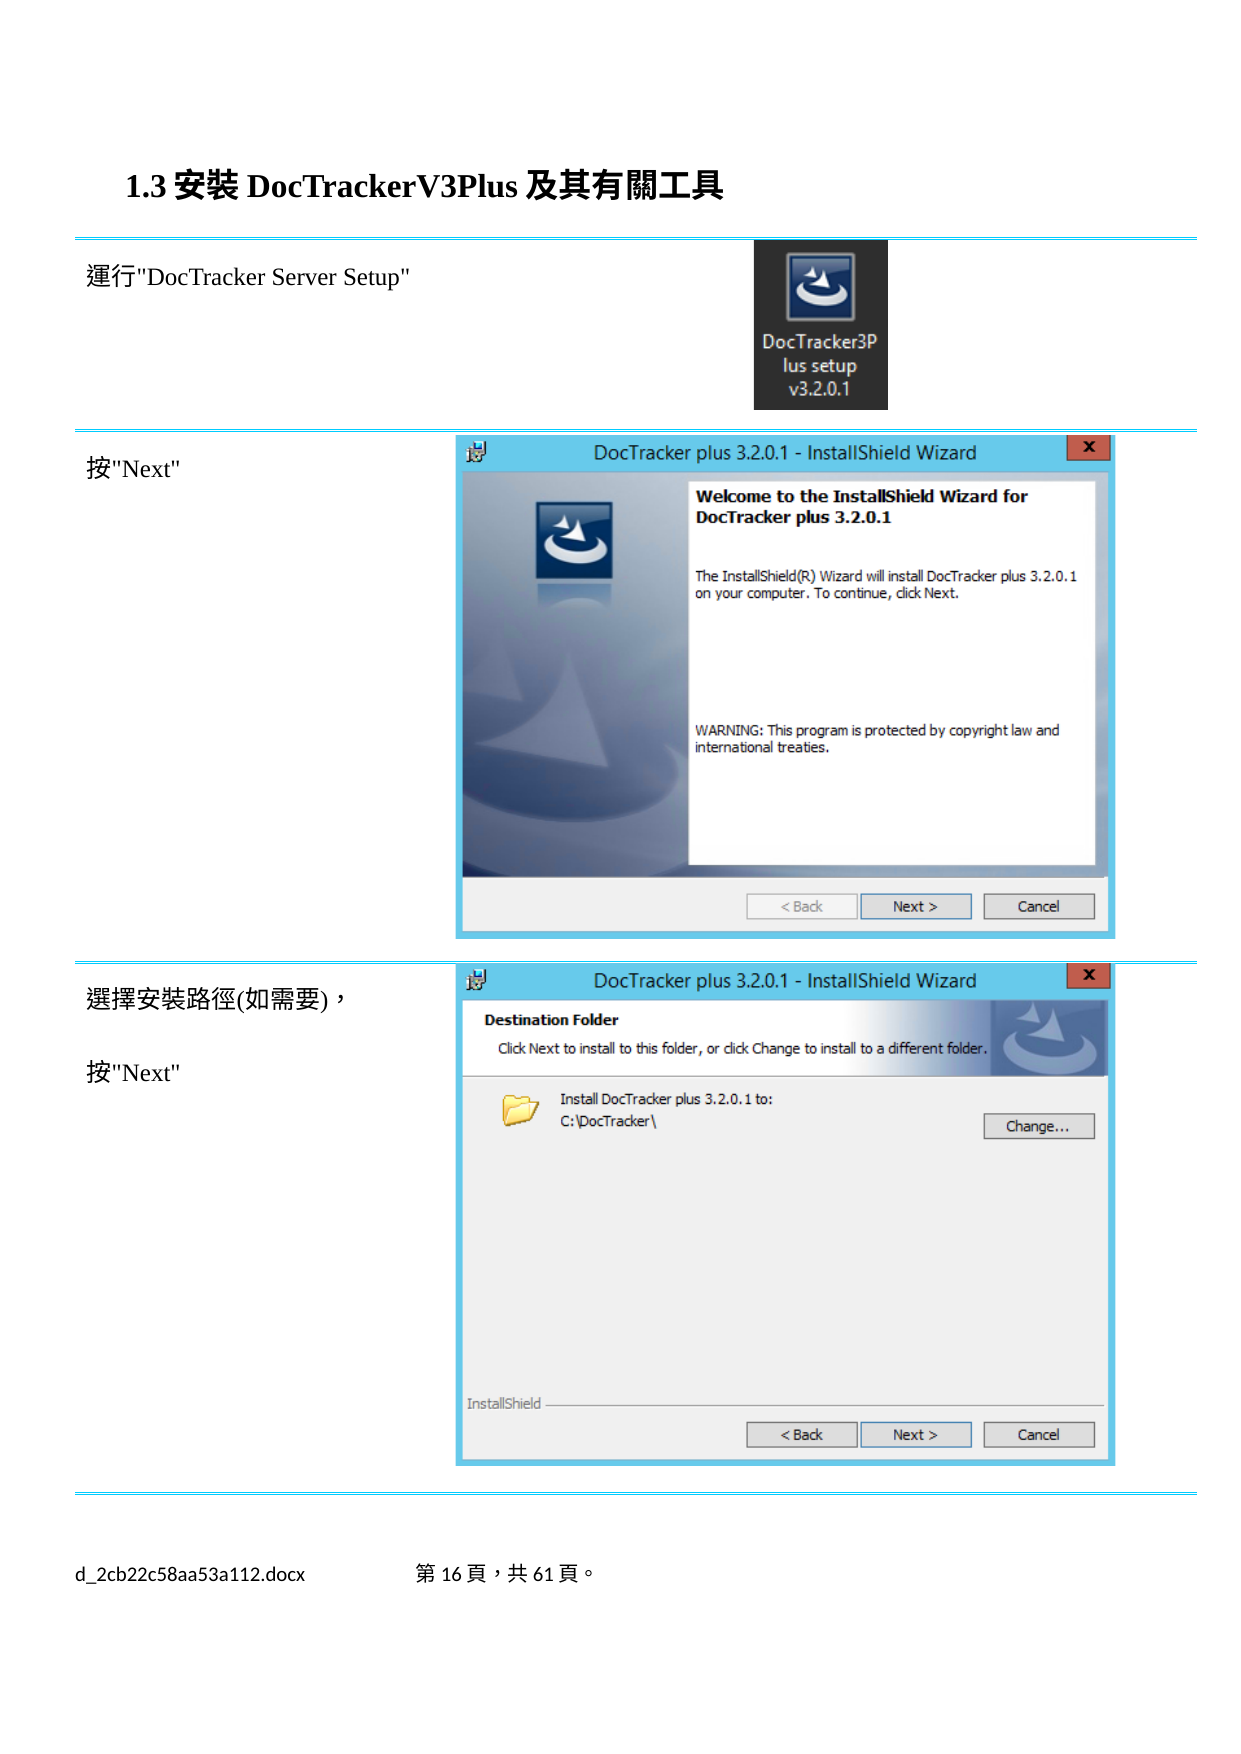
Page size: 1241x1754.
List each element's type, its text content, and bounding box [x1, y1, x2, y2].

table_cell [444, 432, 1197, 961]
picture [753, 241, 888, 410]
picture [455, 963, 1116, 1466]
table_cell [444, 964, 1197, 1492]
text 1.3安裝DocTrackerV3Plus及其有關工具 [125, 149, 1165, 217]
picture [455, 435, 1116, 939]
table_header 運行"DocTracker Server Setup" [75, 240, 444, 429]
table_cell 按"Next" [75, 432, 444, 961]
table_header [444, 240, 1197, 429]
table_cell 選擇安裝路徑(如需要)，按"Next" [75, 964, 444, 1492]
